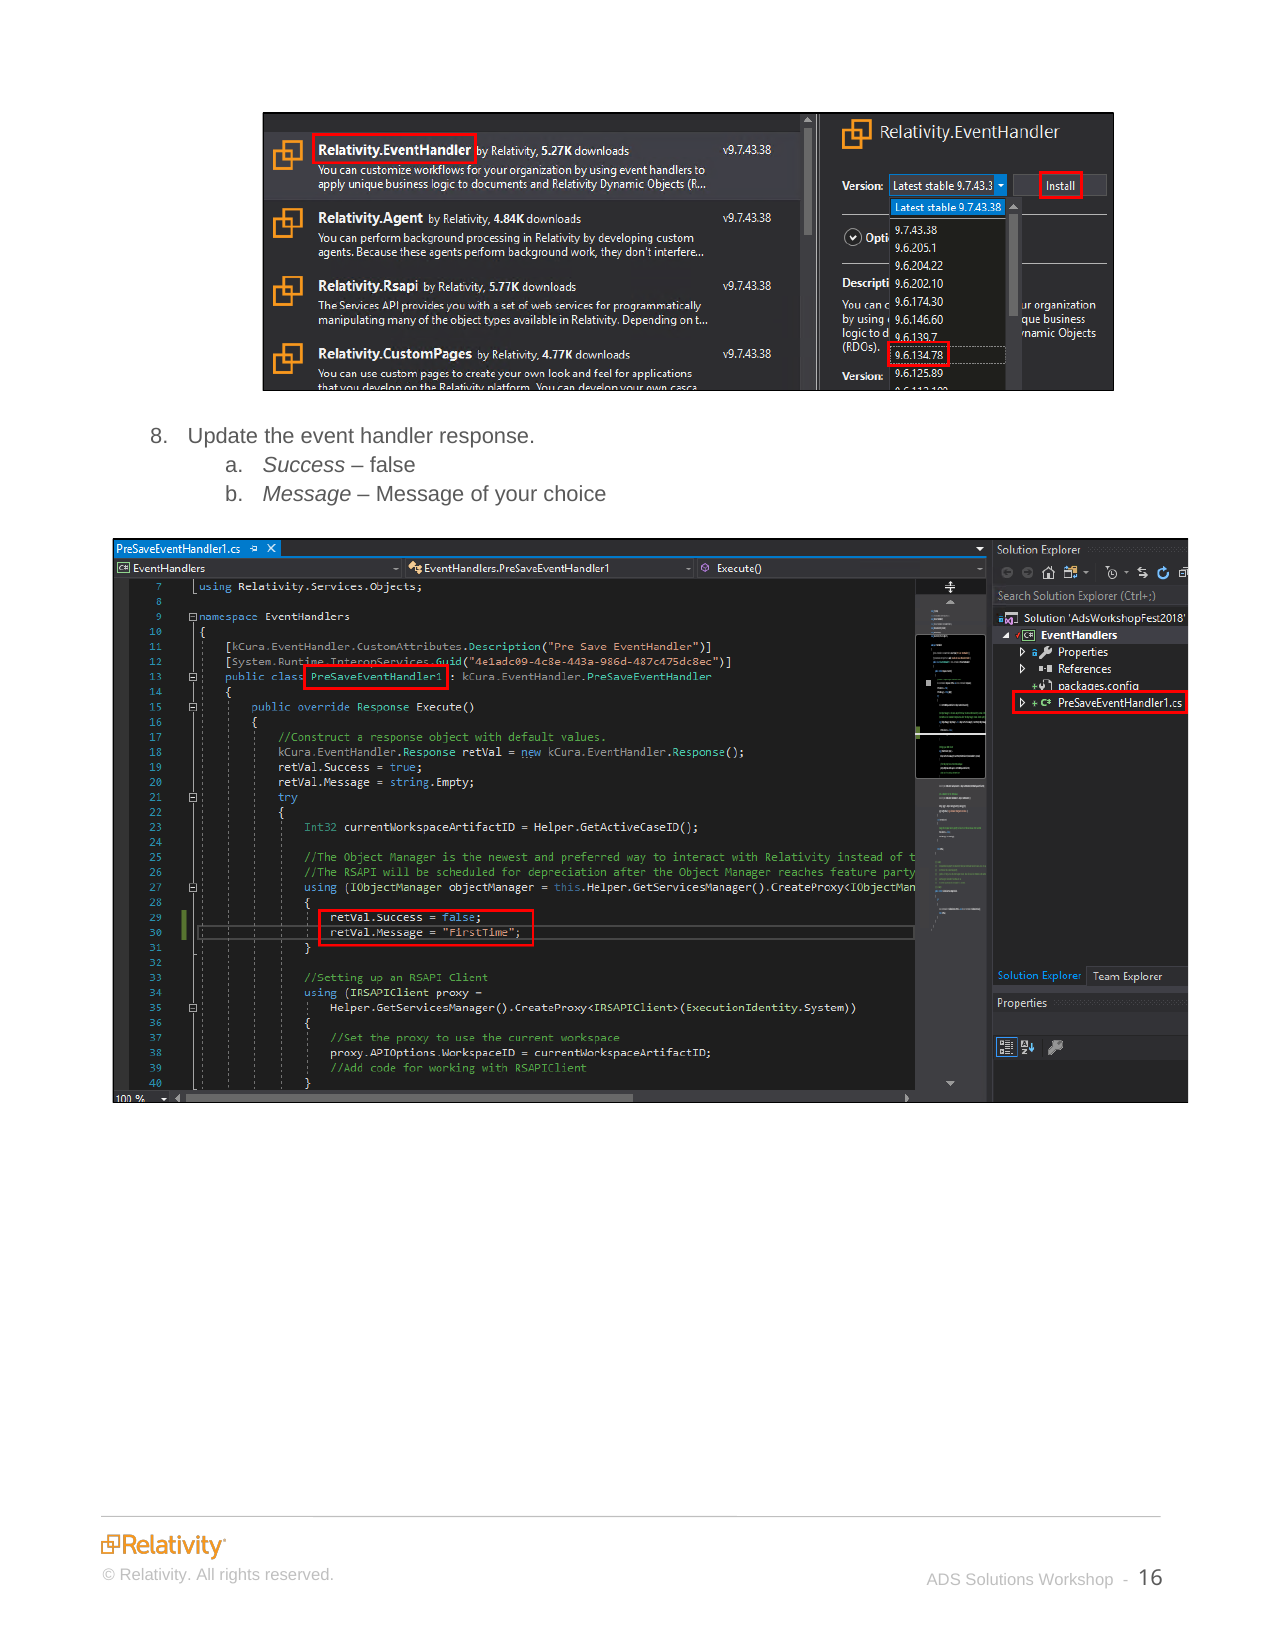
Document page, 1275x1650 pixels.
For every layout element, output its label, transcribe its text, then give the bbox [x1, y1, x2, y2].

list Message – Message of your choice [225, 481, 1162, 506]
list Update the event handler response. [150, 423, 1162, 448]
picture [112, 538, 1189, 1103]
list Success – false [225, 452, 1162, 477]
picture [100, 1534, 227, 1560]
picture [262, 112, 1114, 391]
